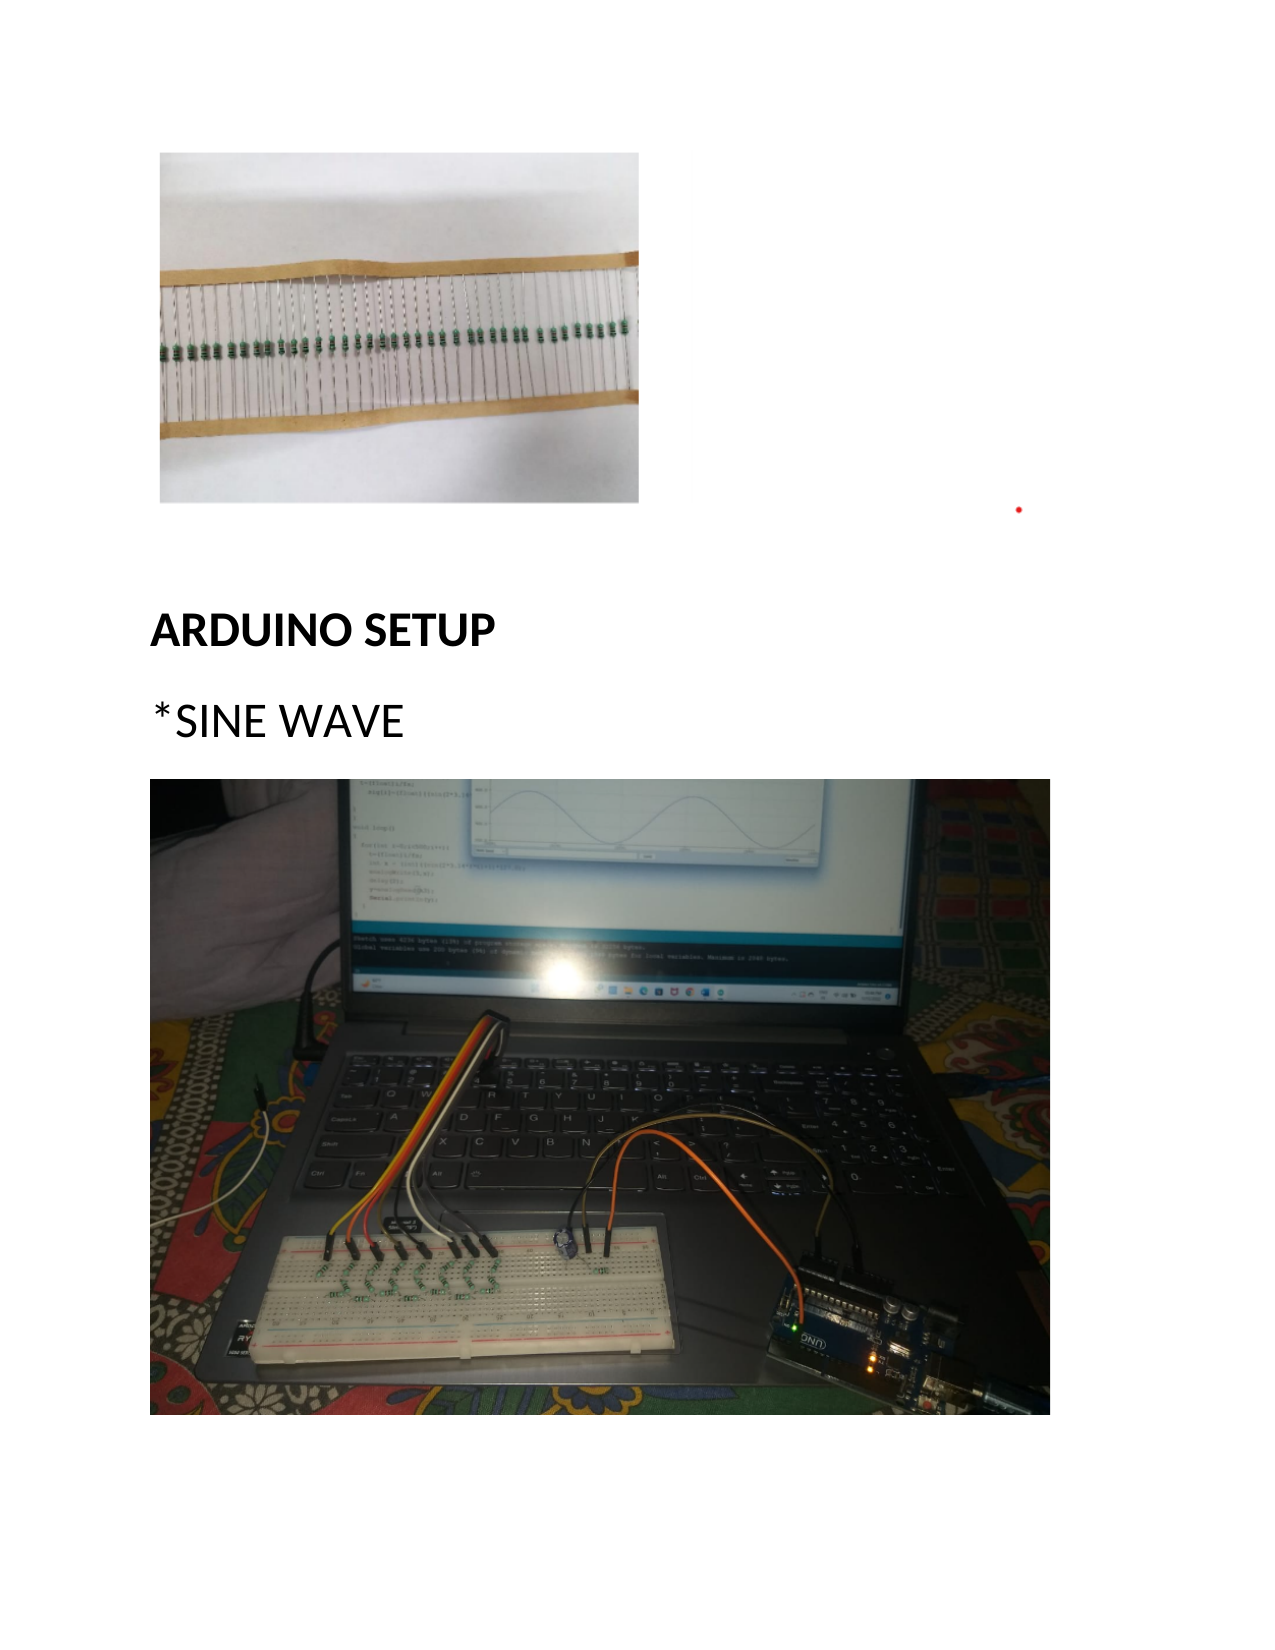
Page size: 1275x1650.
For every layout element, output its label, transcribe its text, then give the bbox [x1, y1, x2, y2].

picture [150, 779, 1050, 1415]
text ARDUINO SETUP [150, 598, 1125, 659]
picture [150, 150, 1024, 515]
text *SINE WAVE [150, 688, 1125, 749]
